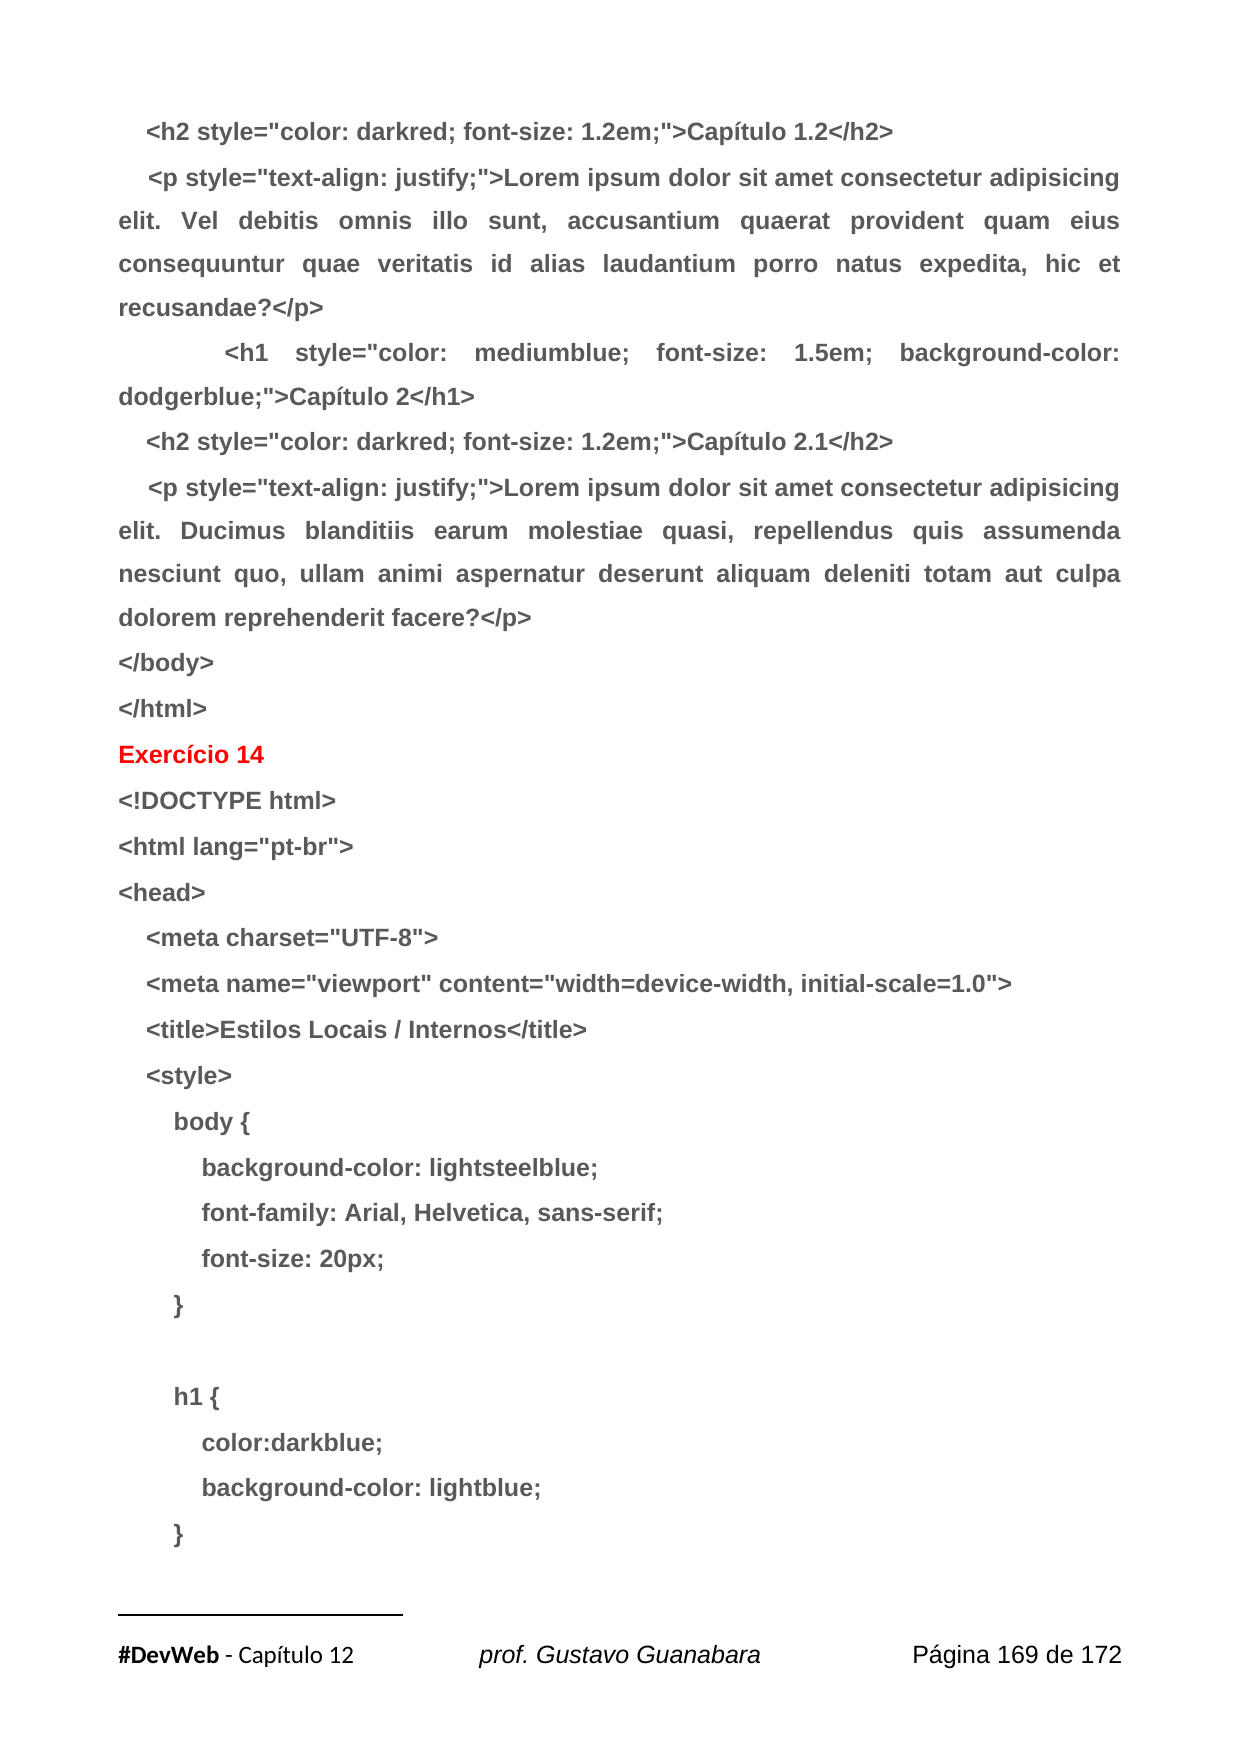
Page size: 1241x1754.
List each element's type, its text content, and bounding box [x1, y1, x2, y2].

text } [118, 1290, 1122, 1319]
text <meta name="viewport" content="width=device-width, initial-scale=1.0"> [118, 969, 1122, 998]
text body { [118, 1107, 1122, 1135]
text background-color: lightsteelblue; [118, 1152, 1122, 1181]
text <html lang="pt-br"> [118, 832, 1122, 860]
text <head> [118, 877, 1122, 906]
text </html> [118, 694, 1122, 723]
text background-color: lightblue; [118, 1473, 1122, 1502]
text <title>Estilos Locais / Internos</title> [118, 1015, 1122, 1044]
text <p style="text-align: justify;">Lorem ipsum dolor sit amet consectetur adipisicing elit. Vel debitis omnis illo sunt, accusantium quaerat provident quam eius consequuntur quae veritatis id alias laudantium porro natus expedita, hic et recusandae?</p> [118, 163, 1122, 321]
text font-family: Arial, Helvetica, sans-serif; [118, 1198, 1122, 1227]
text <style> [118, 1061, 1122, 1089]
text <h2 style="color: darkred; font-size: 1.2em;">Capítulo 2.1</h2> [118, 427, 1122, 456]
text } [118, 1519, 1122, 1548]
text color:darkblue; [118, 1427, 1122, 1456]
text <p style="text-align: justify;">Lorem ipsum dolor sit amet consectetur adipisicing elit. Ducimus blanditiis earum molestiae quasi, repellendus quis assumenda nesciunt quo, ullam animi aspernatur deserunt aliquam deleniti totam aut culpa dolorem reprehenderit facere?</p> [118, 473, 1122, 631]
text h1 { [118, 1382, 1122, 1410]
text font-size: 20px; [118, 1244, 1122, 1273]
text <h1 style="color: mediumblue; font-size: 1.5em; background-color: dodgerblue;">Capítulo 2</h1> [118, 338, 1122, 410]
text <meta charset="UTF-8"> [118, 923, 1122, 952]
text <!DOCTYPE html> [118, 786, 1122, 814]
text Exercício 14 [118, 740, 1122, 769]
text </body> [118, 648, 1122, 677]
text <h2 style="color: darkred; font-size: 1.2em;">Capítulo 1.2</h2> [118, 117, 1122, 146]
